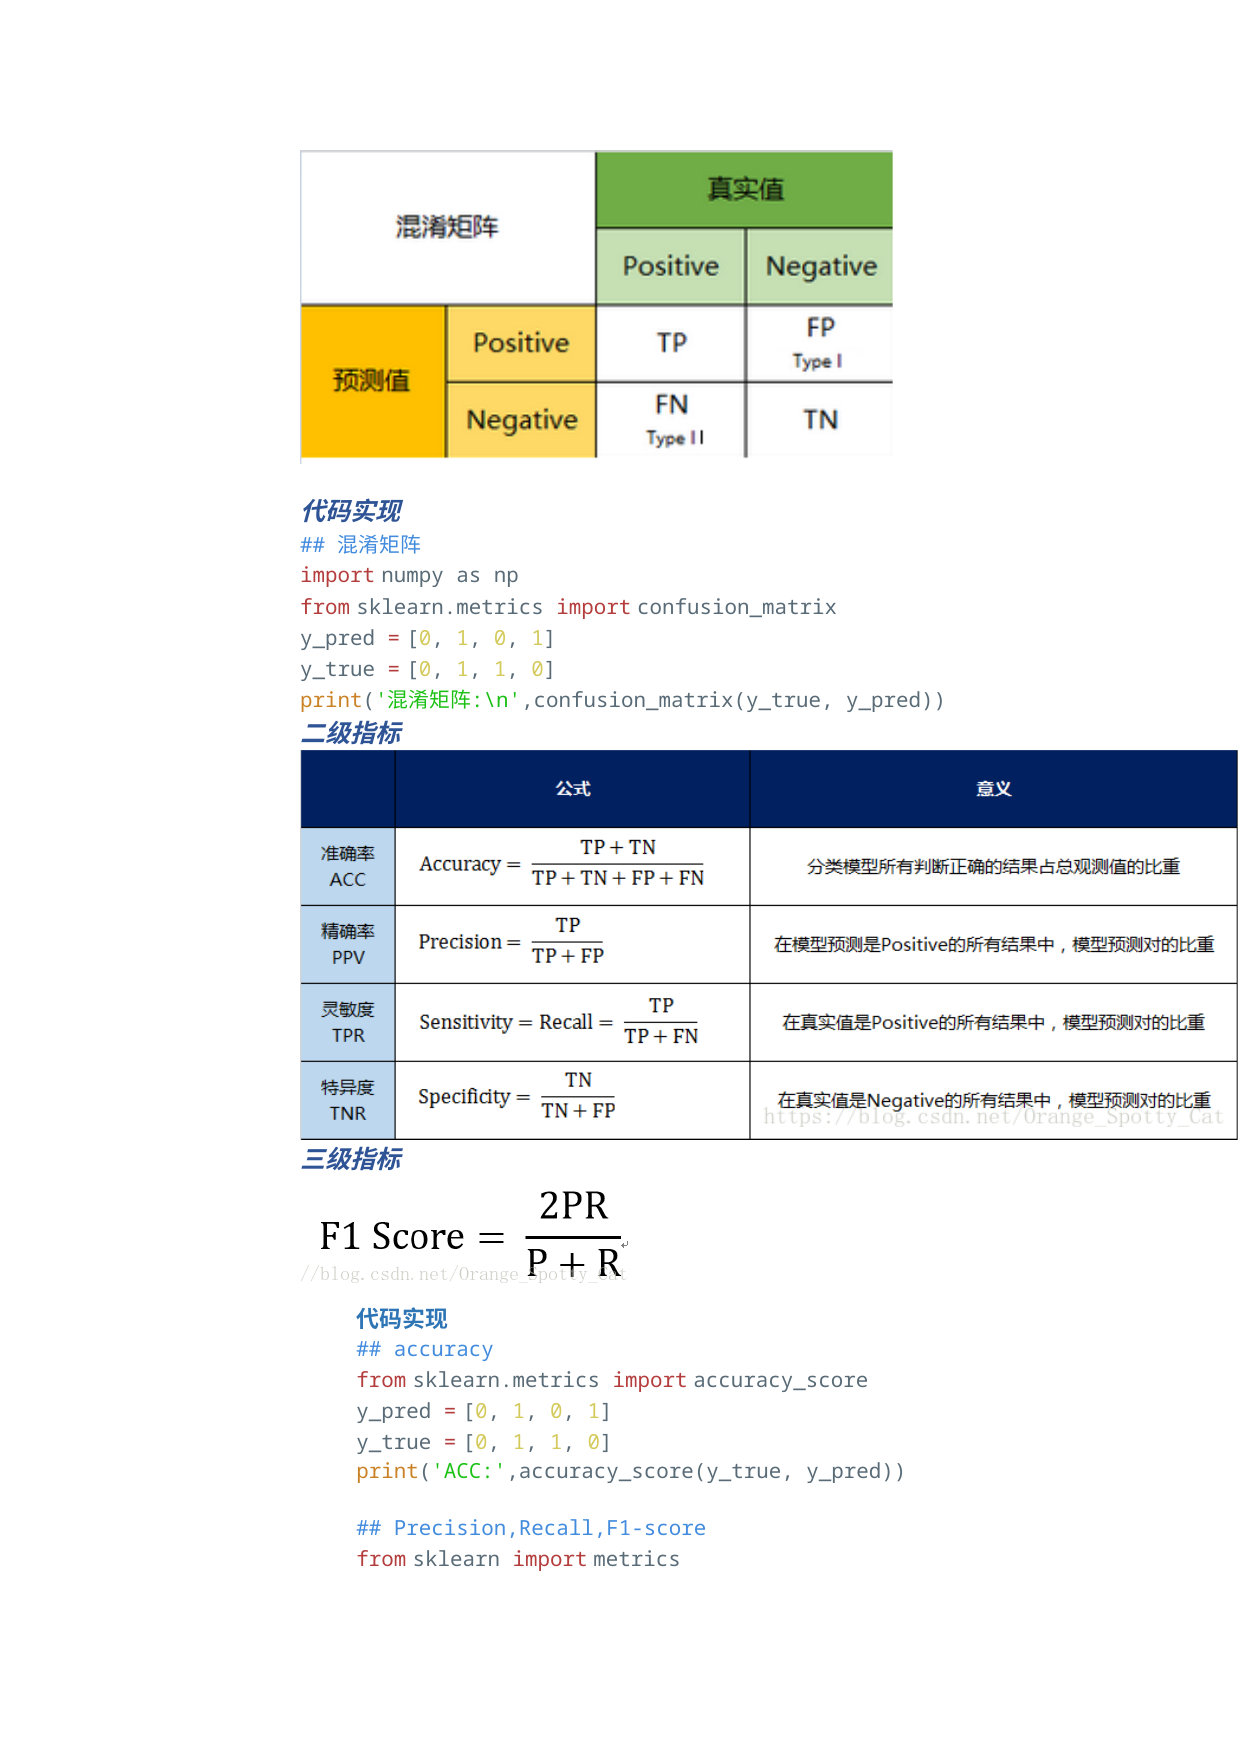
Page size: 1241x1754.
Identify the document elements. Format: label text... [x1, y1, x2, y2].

text from sklearn.metrics import accuracy_score [356, 1363, 1053, 1394]
text from sklearn.metrics import confusion_matrix [300, 589, 1053, 621]
text ## accuracy [356, 1334, 1053, 1363]
text y_pred = [0, 1, 0, 1] [300, 621, 1053, 652]
text from sklearn import metrics [356, 1542, 1053, 1573]
text ## Precision,Recall,F1-score [356, 1513, 1053, 1542]
text print('混淆矩阵:\n',confusion_matrix(y_true, y_pred)) [300, 683, 1053, 714]
subtitle 代码实现 [300, 492, 1053, 528]
text import numpy as np [300, 558, 1053, 589]
text y_true = [0, 1, 1, 0] [356, 1425, 1053, 1456]
text print('ACC:',accuracy_score(y_true, y_pred)) [356, 1456, 1053, 1485]
picture [300, 750, 1238, 1140]
picture [300, 1176, 638, 1294]
text y_true = [0, 1, 1, 0] [300, 652, 1053, 683]
subtitle 代码实现 [356, 1301, 1053, 1334]
text ## 混淆矩阵 [300, 528, 1053, 558]
text y_pred = [0, 1, 0, 1] [356, 1394, 1053, 1425]
subtitle 三级指标 [300, 1140, 1053, 1176]
subtitle 二级指标 [300, 714, 1053, 750]
picture [300, 150, 893, 464]
